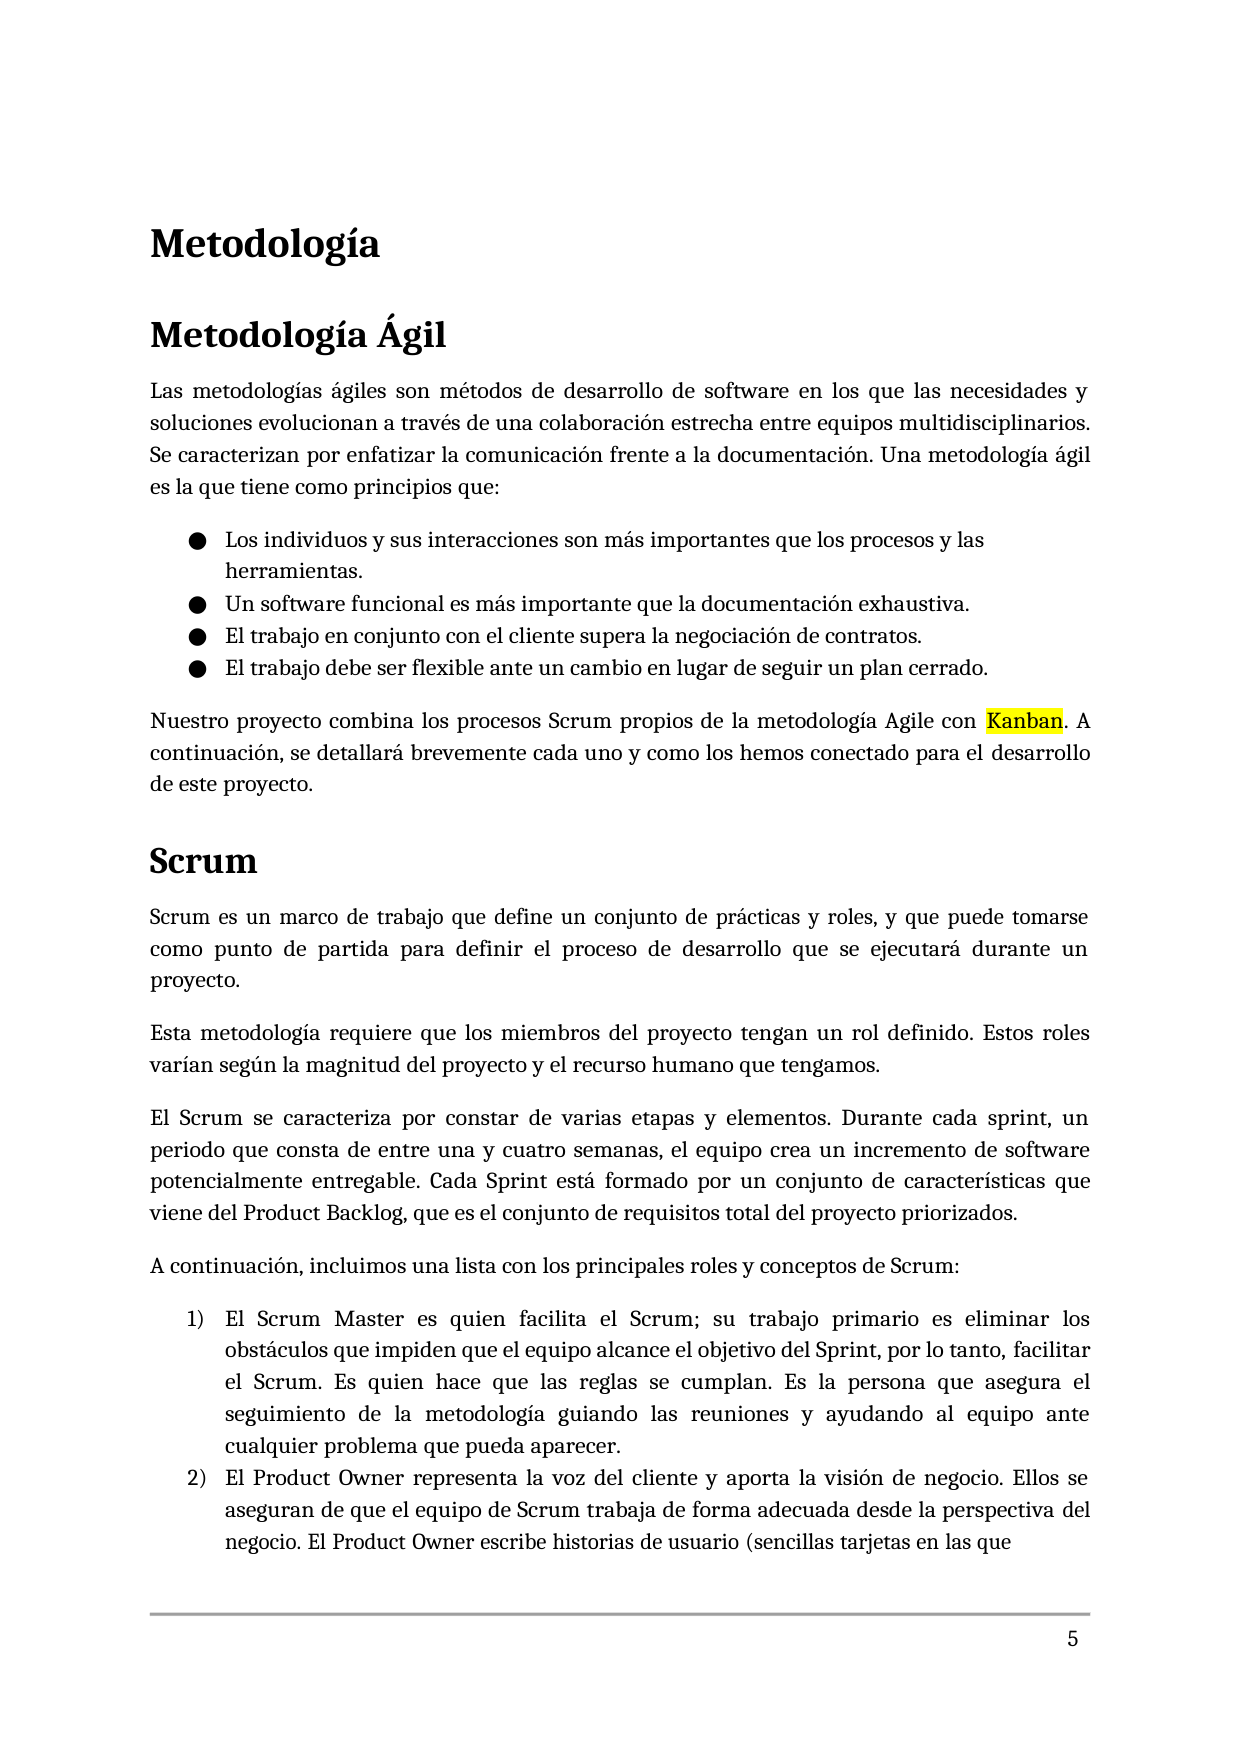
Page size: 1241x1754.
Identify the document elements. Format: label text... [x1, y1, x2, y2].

text Las metodologías ágiles son métodos de desarrollo de software en los que las necesidades y soluciones evolucionan a través de una colaboración estrecha entre equipos multidisciplinarios. Se caracterizan por enfatizar la comunicación frente a la documentación. Una metodología ágil es la que tiene como principios que: [150, 378, 1091, 500]
subtitle Scrum [150, 839, 1103, 883]
list Los individuos y sus interacciones son más importantes que los procesos y las herramientas. [187, 526, 1090, 584]
list El trabajo debe ser flexible ante un cambio en lugar de seguir un plan cerrado. [187, 655, 1103, 681]
text El Scrum se caracteriza por constar de varias etapas y elementos. Durante cada sprint, un periodo que consta de entre una y cuatro semanas, el equipo crea un incremento de software potencialmente entregable. Cada Sprint está formado por un conjunto de características que viene del Product Backlog, que es el conjunto de requisitos total del proyecto priorizados. [150, 1104, 1091, 1227]
text A continuación, incluimos una lista con los principales roles y conceptos de Scrum: [150, 1253, 1103, 1279]
list Un software funcional es más importante que la documentación exhaustiva. [187, 590, 1103, 617]
subtitle Metodología Ágil [150, 314, 1103, 357]
text Nuestro proyecto combina los procesos Scrum propios de la metodología Agile con Kanban. A continuación, se detallará brevemente cada uno y como los hemos conectado para el desarrollo de este proyecto. [150, 707, 1091, 798]
list El Product Owner representa la voz del cliente y aporta la visión de negocio. Ellos se aseguran de que el equipo de Scrum trabaja de forma adecuada desde la perspectiva del negocio. El Product Owner escribe historias de usuario (sencillas tarjetas en las que [187, 1465, 1091, 1555]
subtitle Metodología [150, 220, 1103, 268]
text Esta metodología requiere que los miembros del proyecto tengan un rol definido. Estos roles varían según la magnitud del proyecto y el recurso humano que tengamos. [150, 1020, 1090, 1078]
text Scrum es un marco de trabajo que define un conjunto de prácticas y roles, y que puede tomarse como punto de partida para definir el proceso de desarrollo que se ejecutará durante un proyecto. [150, 903, 1091, 994]
list El Scrum Master es quien facilita el Scrum; su trabajo primario es eliminar los obstáculos que impiden que el equipo alcance el objetivo del Sprint, por lo tanto, facilitar el Scrum. Es quien hace que las reglas se cumplan. Es la persona que asegura el seguimiento de la metodología guiando las reuniones y ayudando al equipo ante cualquier problema que pueda aparecer. [187, 1305, 1091, 1459]
list El trabajo en conjunto con el cliente supera la negociación de contratos. [187, 623, 1103, 649]
